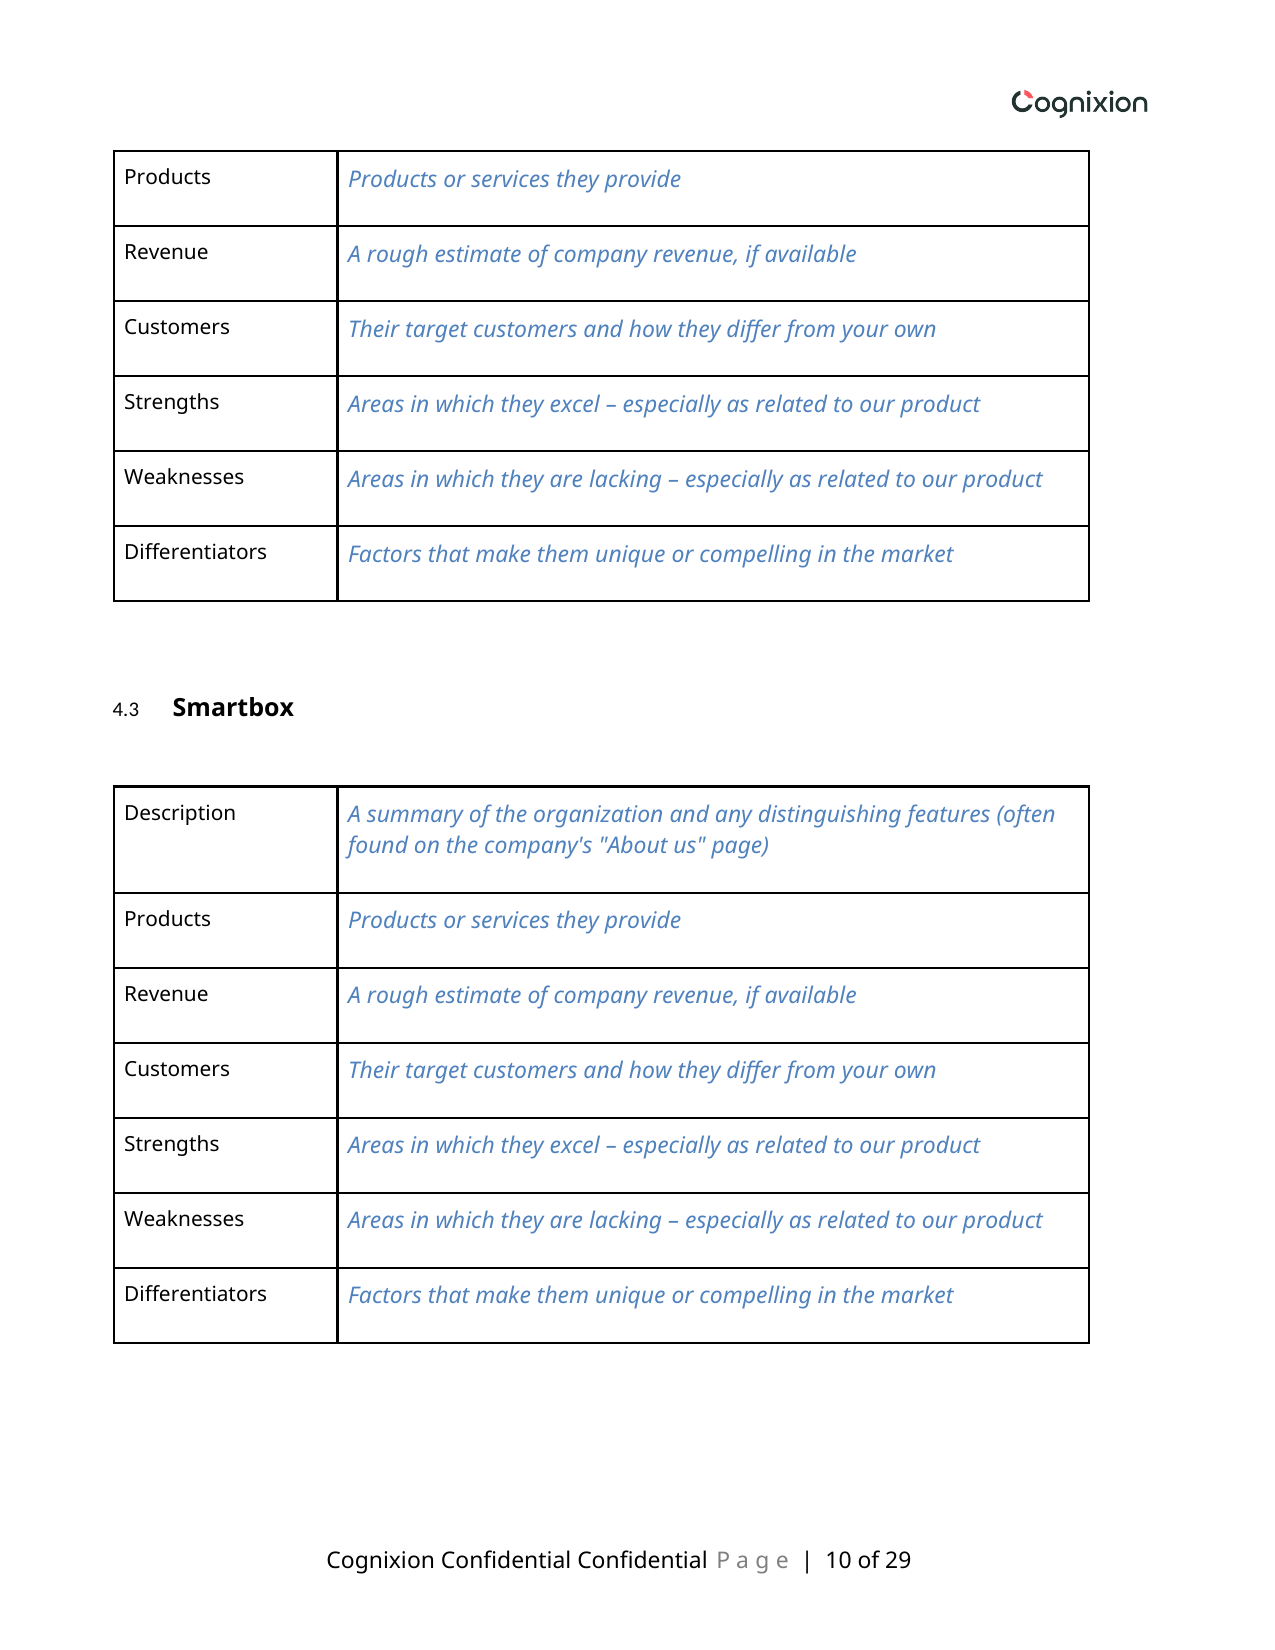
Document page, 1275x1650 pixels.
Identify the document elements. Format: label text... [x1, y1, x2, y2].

table_header A summary of the organization and any distinguishing features (often found on the company's "About us" page) [339, 788, 1088, 892]
table_cell Differentiators [115, 527, 336, 600]
table_cell Differentiators [115, 1269, 336, 1342]
table_cell Revenue [115, 227, 336, 300]
table_cell Weaknesses [115, 1194, 336, 1267]
table_cell Revenue [115, 969, 336, 1042]
table_cell Their target customers and how they differ from your own [339, 302, 1088, 375]
table_cell A rough estimate of company revenue, if available [339, 969, 1088, 1042]
table_cell Products or services they provide [339, 152, 1088, 225]
picture [996, 75, 1163, 134]
table_cell Strengths [115, 1119, 336, 1192]
table_cell Areas in which they are lacking – especially as related to our product [339, 452, 1088, 525]
table_cell Products or services they provide [339, 894, 1088, 967]
table_cell Factors that make them unique or compelling in the market [339, 527, 1088, 600]
table_cell Weaknesses [115, 452, 336, 525]
table_cell Customers [115, 1044, 336, 1117]
subtitle Smartbox [112, 689, 1162, 724]
table_cell Customers [115, 302, 336, 375]
table_cell A rough estimate of company revenue, if available [339, 227, 1088, 300]
table_cell Factors that make them unique or compelling in the market [339, 1269, 1088, 1342]
table_cell Products [115, 894, 336, 967]
table_cell Strengths [115, 377, 336, 450]
table_cell Areas in which they excel – especially as related to our product [339, 1119, 1088, 1192]
table_cell Their target customers and how they differ from your own [339, 1044, 1088, 1117]
table_cell Areas in which they are lacking – especially as related to our product [339, 1194, 1088, 1267]
table_cell Products [115, 152, 336, 225]
table_cell Areas in which they excel – especially as related to our product [339, 377, 1088, 450]
table_header Description [115, 788, 336, 892]
